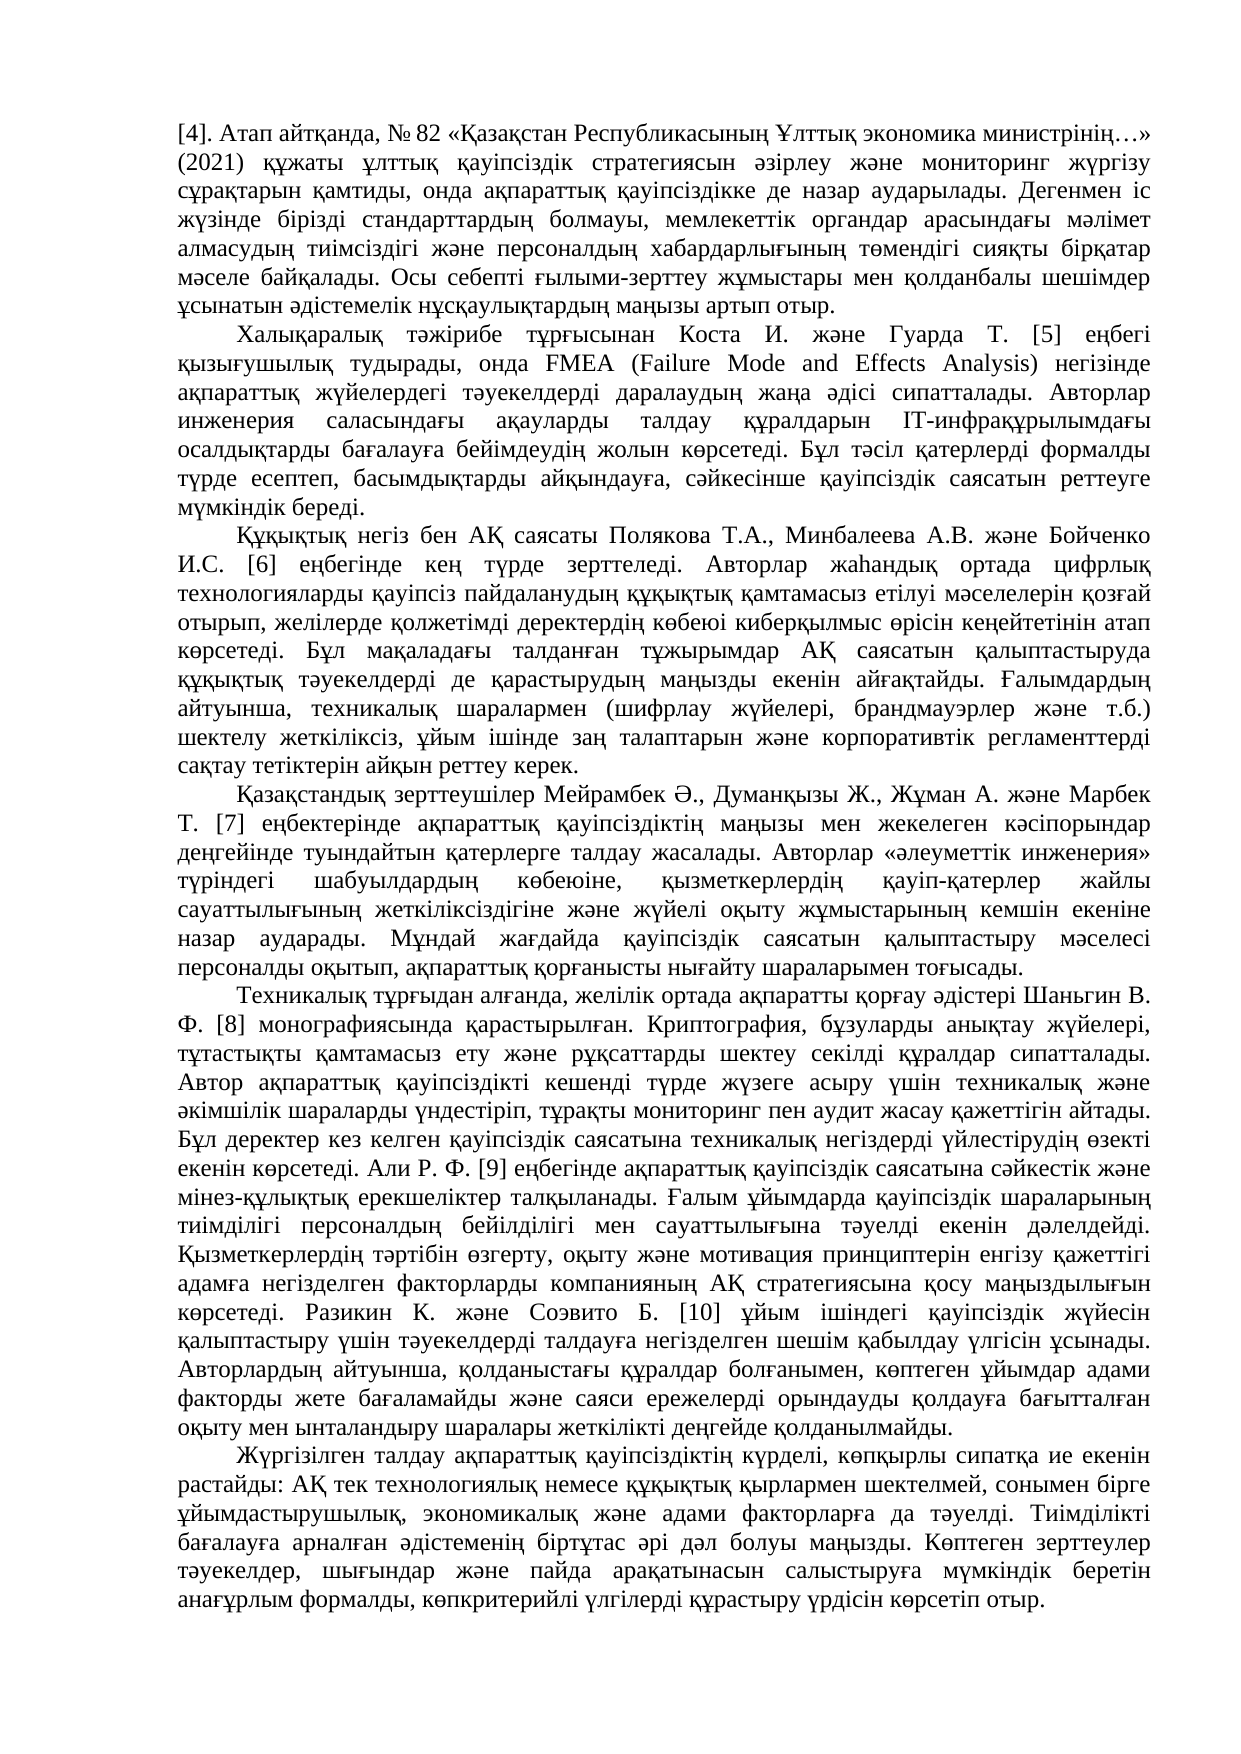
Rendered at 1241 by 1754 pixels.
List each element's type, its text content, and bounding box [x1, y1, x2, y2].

text Техникалық тұрғыдан алғанда, желілік ортада ақпаратты қорғау әдістері Шаньгин В. Ф. [8] монографиясында қарастырылған. Криптография, бұзуларды анықтау жүйелері, тұтастықты қамтамасыз ету және рұқсаттарды шектеу секілді құралдар сипатталады. Автор ақпараттық қауіпсіздікті кешенді түрде жүзеге асыру үшін техникалық және әкімшілік шараларды үндестіріп, тұрақты мониторинг пен аудит жасау қажеттігін айтады. Бұл деректер кез келген қауіпсіздік саясатына техникалық негіздерді үйлестірудің өзекті екенін көрсетеді. Али Р. Ф. [9] еңбегінде ақпараттық қауіпсіздік саясатына сәйкестік және мінез-құлықтық ерекшеліктер талқыланады. Ғалым ұйымдарда қауіпсіздік шараларының тиімділігі персоналдың бейілділігі мен сауаттылығына тәуелді екенін дәлелдейді. Қызметкерлердің тәртібін өзгерту, оқыту және мотивация принциптерін енгізу қажеттігі адамға негізделген факторларды компанияның АҚ стратегиясына қосу маңыздылығын көрсетеді. Разикин К. және Соэвито Б. [10] ұйым ішіндегі қауіпсіздік жүйесін қалыптастыру үшін тәуекелдерді талдауға негізделген шешім қабылдау үлгісін ұсынады. Авторлардың айтуынша, қолданыстағы құралдар болғанымен, көптеген ұйымдар адами факторды жете бағаламайды және саяси ережелерді орындауды қолдауға бағытталған оқыту мен ынталандыру шаралары жеткілікті деңгейде қолданылмайды. [177, 981, 1152, 1441]
text Жүргізілген талдау ақпараттық қауіпсіздіктің күрделі, көпқырлы сипатқа ие екенін растайды: АҚ тек технологиялық немесе құқықтық қырлармен шектелмей, сонымен бірге ұйымдастырушылық, экономикалық және адами факторларға да тәуелді. Тиімділікті бағалауға арналған әдістеменің біртұтас әрі дәл болуы маңызды. Көптеген зерттеулер тәуекелдер, шығындар және пайда арақатынасын салыстыруға мүмкіндік беретін анағұрлым формалды, көпкритерийлі үлгілерді құрастыру үрдісін көрсетіп отыр. [177, 1441, 1152, 1613]
text Қазақстандық зерттеушілер Мейрамбек Ә., Думанқызы Ж., Жұман А. және Марбек Т. [7] еңбектерінде ақпараттық қауіпсіздіктің маңызы мен жекелеген кәсіпорындар деңгейінде туындайтын қатерлерге талдау жасалады. Авторлар «әлеуметтік инженерия» түріндегі шабуылдардың көбеюіне, қызметкерлердің қауіп-қатерлер жайлы сауаттылығының жеткіліксіздігіне және жүйелі оқыту жұмыстарының кемшін екеніне назар аударады. Мұндай жағдайда қауіпсіздік саясатын қалыптастыру мәселесі персоналды оқытып, ақпараттық қорғанысты нығайту шараларымен тоғысады. [177, 779, 1152, 981]
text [177, 118, 1152, 319]
text Халықаралық тәжірибе тұрғысынан Коста И. және Гуарда Т. [5] еңбегі қызығушылық тудырады, онда FMEA (Failure Mode and Effects Analysis) негізінде ақпараттық жүйелердегі тәуекелдерді даралаудың жаңа әдісі сипатталады. Авторлар инженерия саласындағы ақауларды талдау құралдарын IT-инфрақұрылымдағы осалдықтарды бағалауға бейімдеудің жолын көрсетеді. Бұл тәсіл қатерлерді формалды түрде есептеп, басымдықтарды айқындауға, сәйкесінше қауіпсіздік саясатын реттеуге мүмкіндік береді. [177, 319, 1152, 521]
text Құқықтық негіз бен АҚ саясаты Полякова Т.А., Минбалеева А.В. және Бойченко И.С. [6] еңбегінде кең түрде зерттеледі. Авторлар жаһандық ортада цифрлық технологияларды қауіпсіз пайдаланудың құқықтық қамтамасыз етілуі мәселелерін қозғай отырып, желілерде қолжетімді деректердің көбеюі киберқылмыс өрісін кеңейтетінін атап көрсетеді. Бұл мақаладағы талданған тұжырымдар АҚ саясатын қалыптастыруда құқықтық тәуекелдерді де қарастырудың маңызды екенін айғақтайды. Ғалымдардың айтуынша, техникалық шаралармен (шифрлау жүйелері, брандмауэрлер және т.б.) шектелу жеткіліксіз, ұйым ішінде заң талаптарын және корпоративтік регламенттерді сақтау тетіктерін айқын реттеу керек. [177, 521, 1152, 779]
